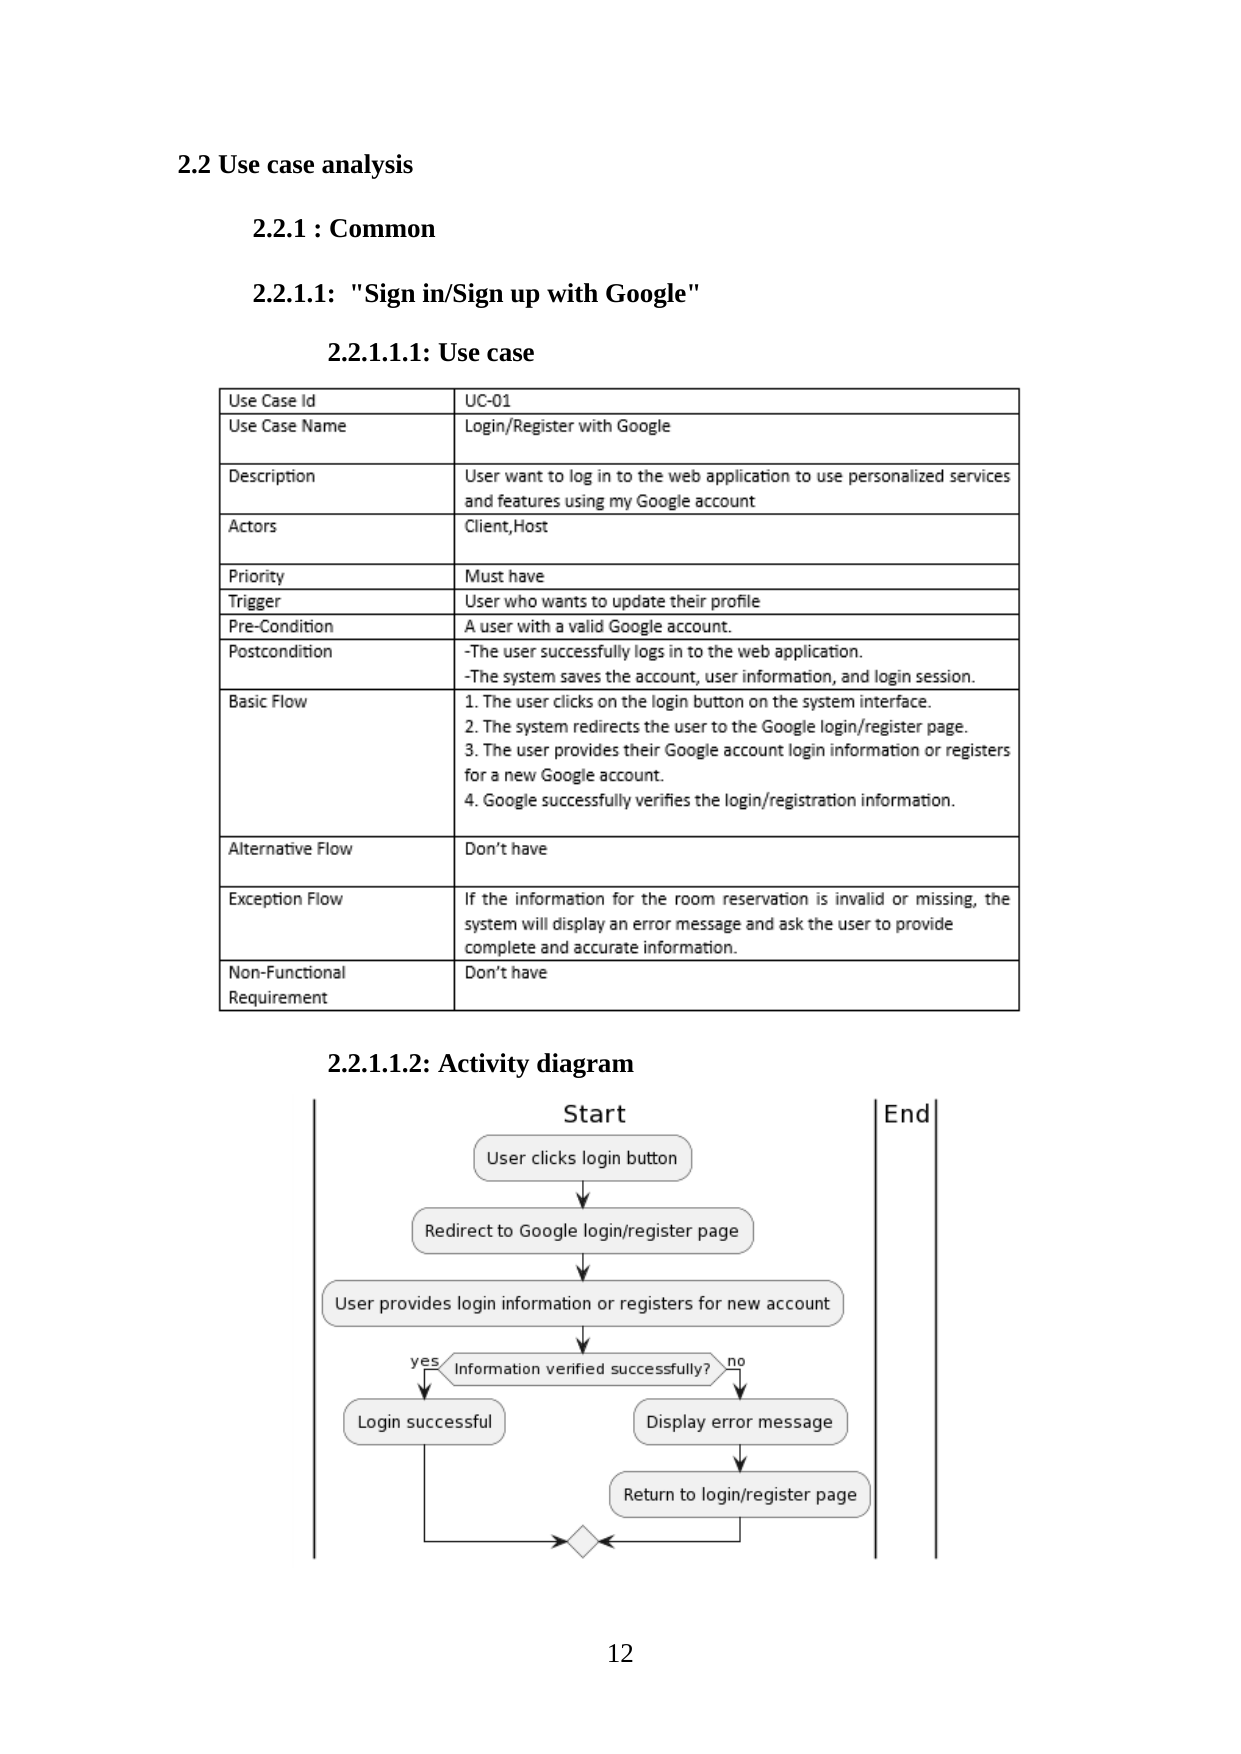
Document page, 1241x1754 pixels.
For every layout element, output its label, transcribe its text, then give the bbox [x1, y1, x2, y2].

picture [291, 1094, 949, 1568]
subtitle 2.2.1.1.2: Activity diagram [252, 1047, 1063, 1078]
subtitle 2.2.1 : Common [252, 213, 1063, 244]
subtitle 2.2 Use case analysis [177, 148, 1063, 179]
subtitle 2.2.1.1: "Sign in/Sign up with Google" [252, 277, 1063, 309]
picture [213, 382, 1028, 1021]
subtitle 2.2.1.1.1: Use case [252, 336, 1063, 367]
